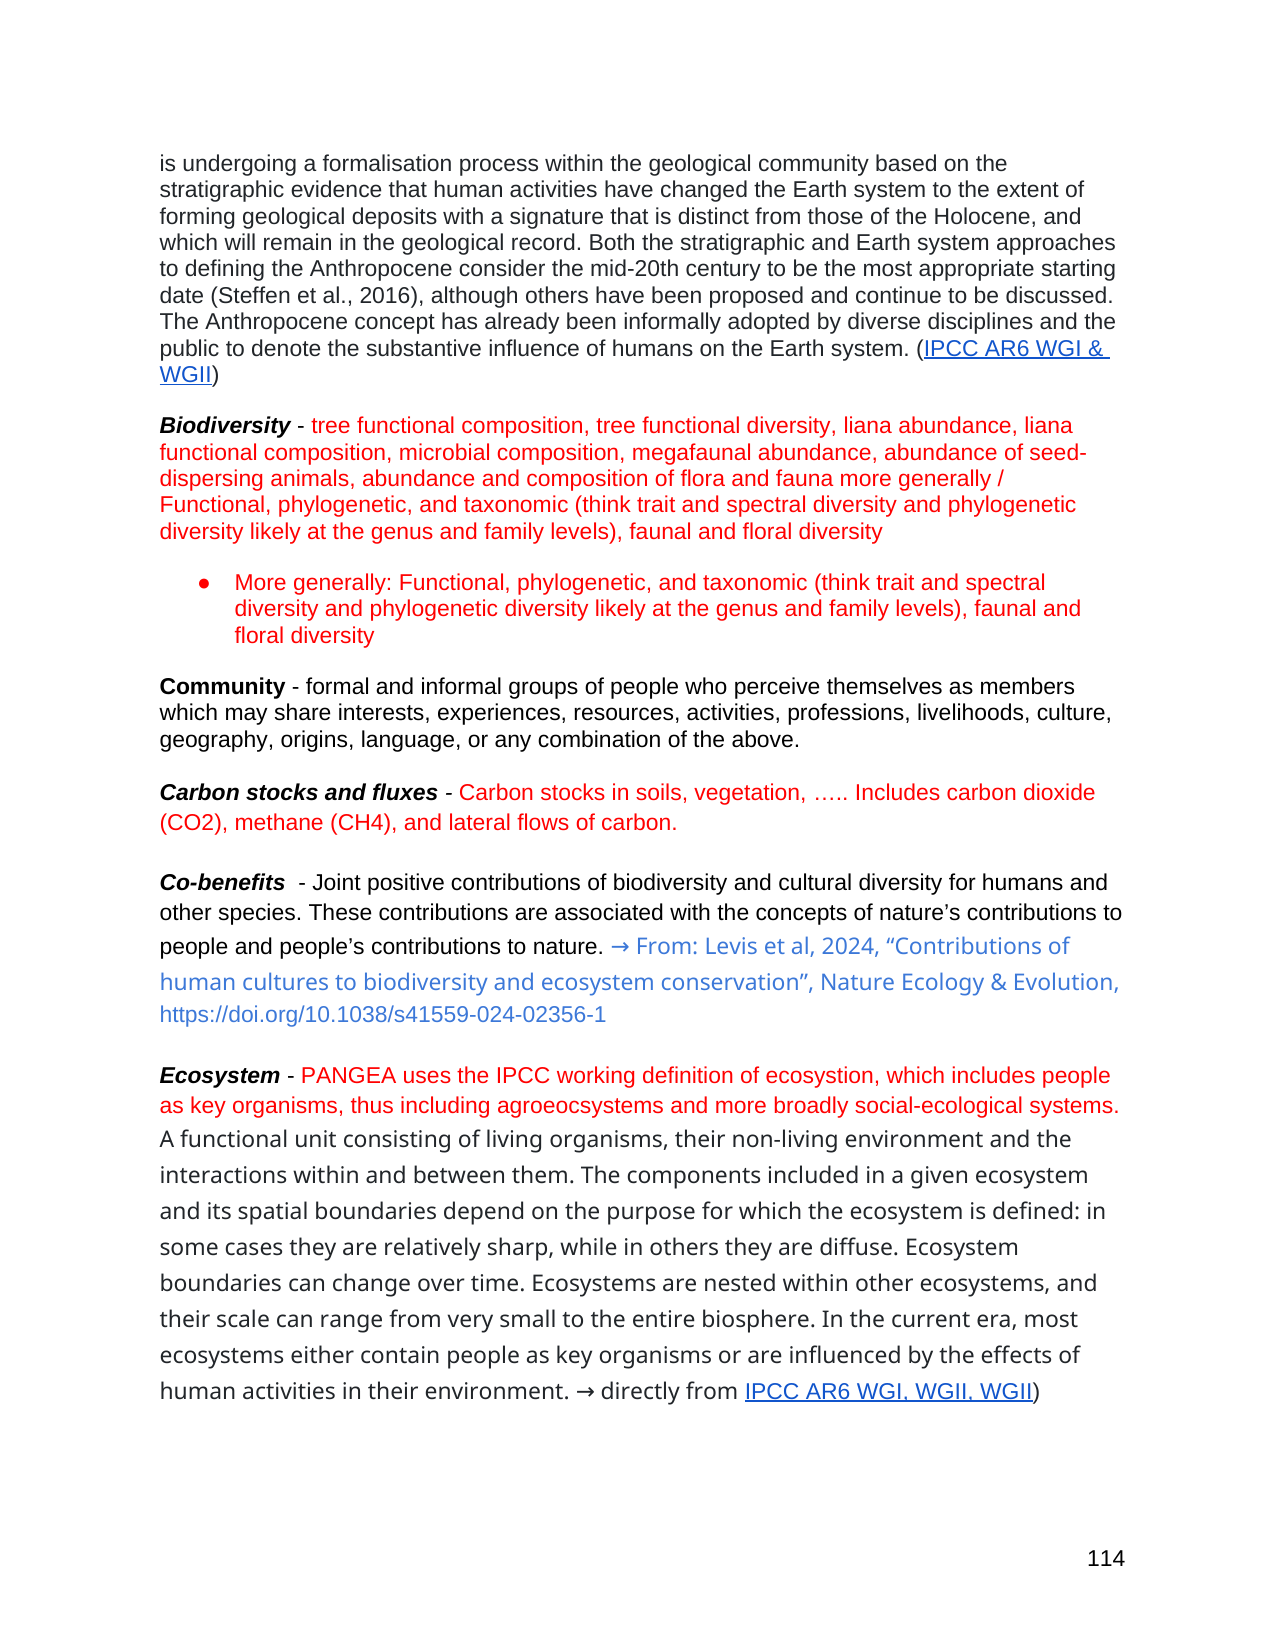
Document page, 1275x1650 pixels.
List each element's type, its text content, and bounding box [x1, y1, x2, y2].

list More generally: Functional, phylogenetic, and taxonomic (think trait and spectral diversity and phylogenetic diversity likely at the genus and family levels), faunal and floral diversity [197, 569, 1125, 648]
text Community - formal and informal groups of people who perceive themselves as members which may share interests, experiences, resources, activities, professions, livelihoods, culture, geography, origins, language, or any combination of the above. [159, 673, 1125, 752]
text Ecosystem - PANGEA uses the IPCC working definition of ecosystion, which includes people as key organisms, thus including agroeocsystems and more broadly social-ecological systems. A functional unit consisting of living organisms, their non-living environment and the interactions within and between them. The components included in a given ecosystem and its spatial boundaries depend on the purpose for which the ecosystem is defined: in some cases they are relatively sharp, while in others they are diffuse. Ecosystem boundaries can change over time. Ecosystems are nested within other ecosystems, and their scale can range from very small to the entire biosphere. In the current era, most ecosystems either contain people as key organisms or are influenced by the effects of human activities in their environment. → directly from IPCC AR6 WGI, WGII, WGII) [159, 1062, 1125, 1406]
text Carbon stocks and fluxes - Carbon stocks in soils, vegetation, ….. Includes carbon dioxide (CO2), methane (CH4), and lateral flows of carbon. [159, 778, 1125, 835]
text Co-benefits - Joint positive contributions of biodiversity and cultural diversity for humans and other species. These contributions are associated with the concepts of nature’s contributions to people and people’s contributions to nature. → From: Levis et al, 2024, “Contributions of human cultures to biodiversity and ecosystem conservation”, Nature Ecology & Evolution, https://doi.org/10.1038/s41559-024-02356-1 [159, 869, 1125, 1028]
text Biodiversity - tree functional composition, tree functional diversity, liana abundance, liana functional composition, microbial composition, megafaunal abundance, abundance of seed-dispersing animals, abundance and composition of flora and fauna more generally / Functional, phylogenetic, and taxonomic (think trait and spectral diversity and phylogenetic diversity likely at the genus and family levels), faunal and floral diversity [159, 412, 1125, 544]
